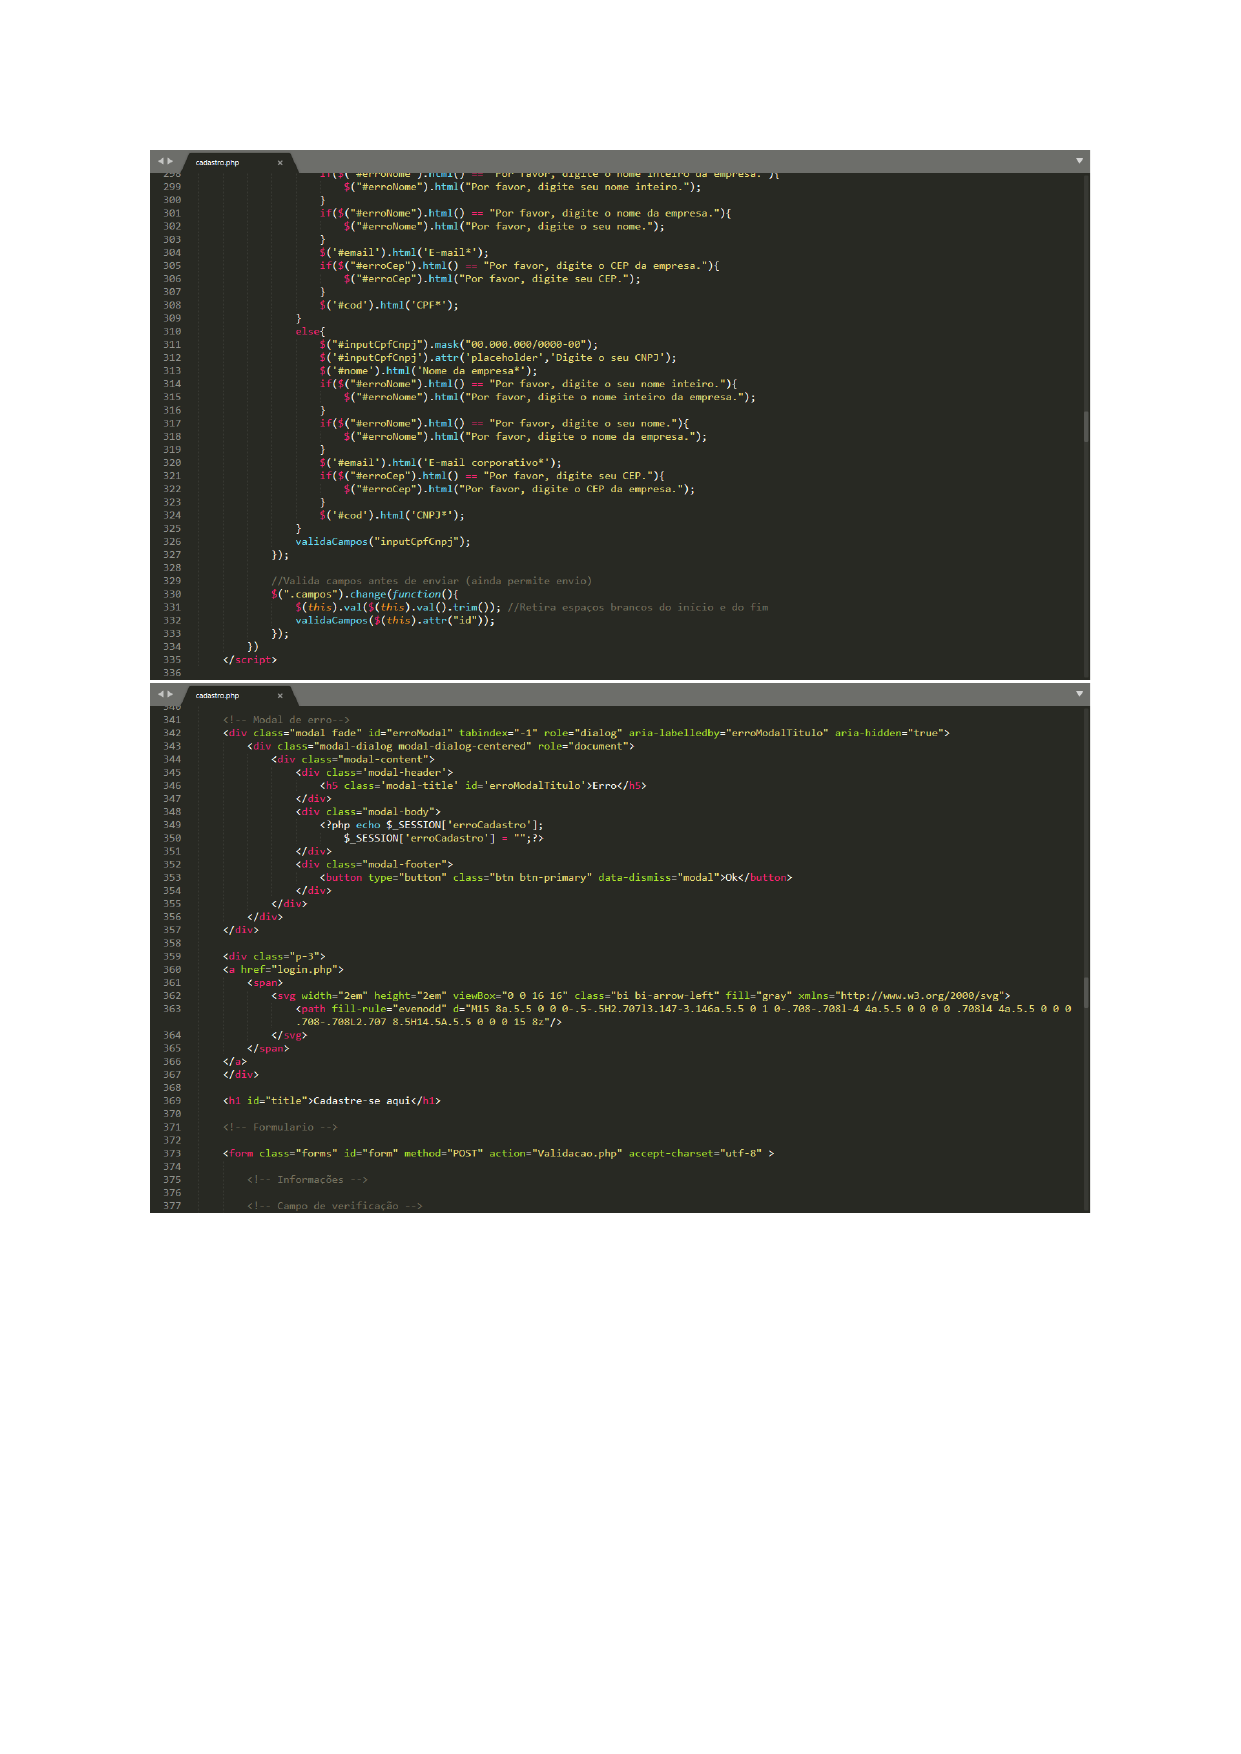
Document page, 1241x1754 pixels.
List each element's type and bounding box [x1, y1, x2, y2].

picture [150, 150, 1091, 680]
picture [150, 683, 1091, 1213]
